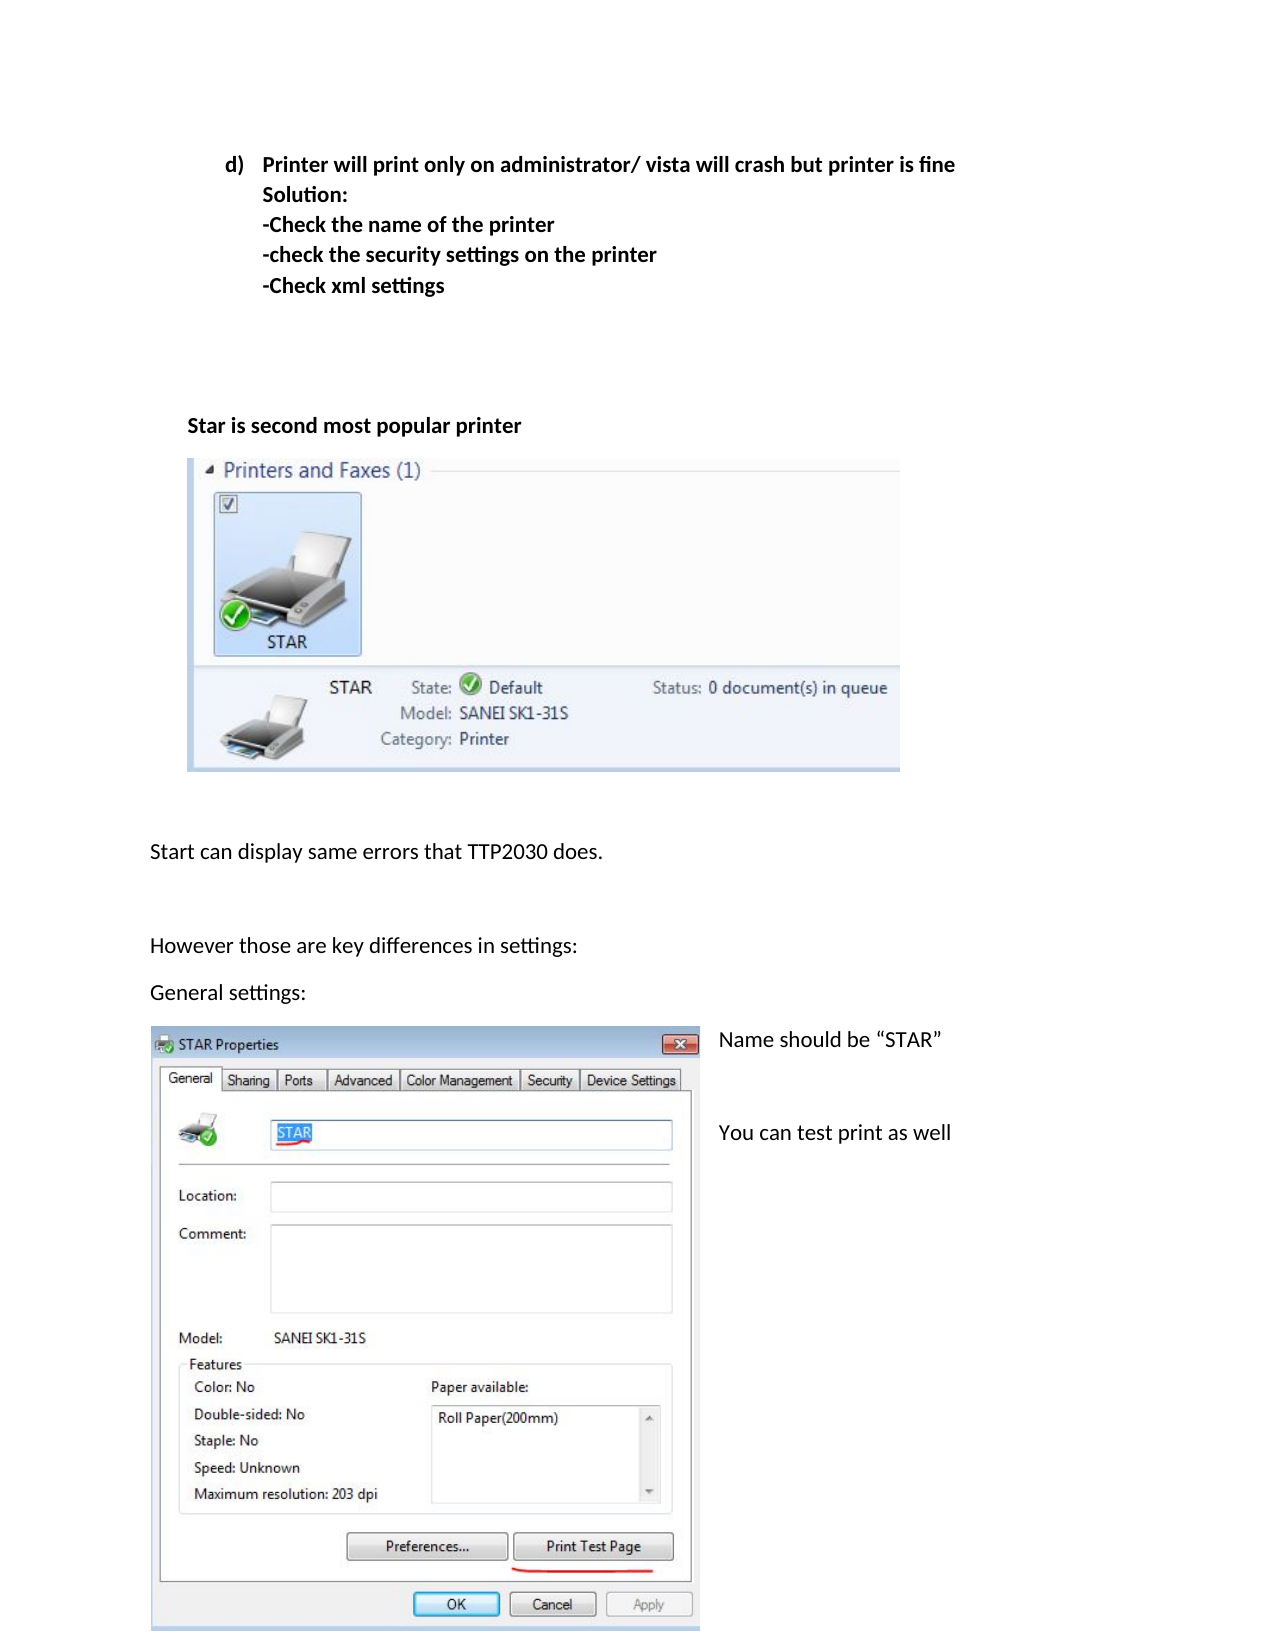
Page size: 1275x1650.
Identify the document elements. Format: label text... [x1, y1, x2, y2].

text Star is second most popular printer [187, 411, 1125, 439]
picture [187, 458, 900, 772]
list -check the security settings on the printer [262, 241, 1125, 269]
list Printer will print only on administrator/ vista will crash but printer is fine [225, 150, 1125, 178]
text Name should be “STAR” [150, 1025, 1125, 1053]
text You can test print as well [700, 1118, 1125, 1146]
text Start can display same errors that TTP2030 does. [150, 837, 1125, 865]
picture [150, 1026, 700, 1629]
text General settings: [150, 978, 1125, 1006]
list -Check the name of the printer [262, 210, 1125, 238]
text However those are key differences in settings: [150, 931, 1125, 959]
list -Check xml settings [262, 271, 1125, 299]
list Solution: [262, 180, 1125, 208]
